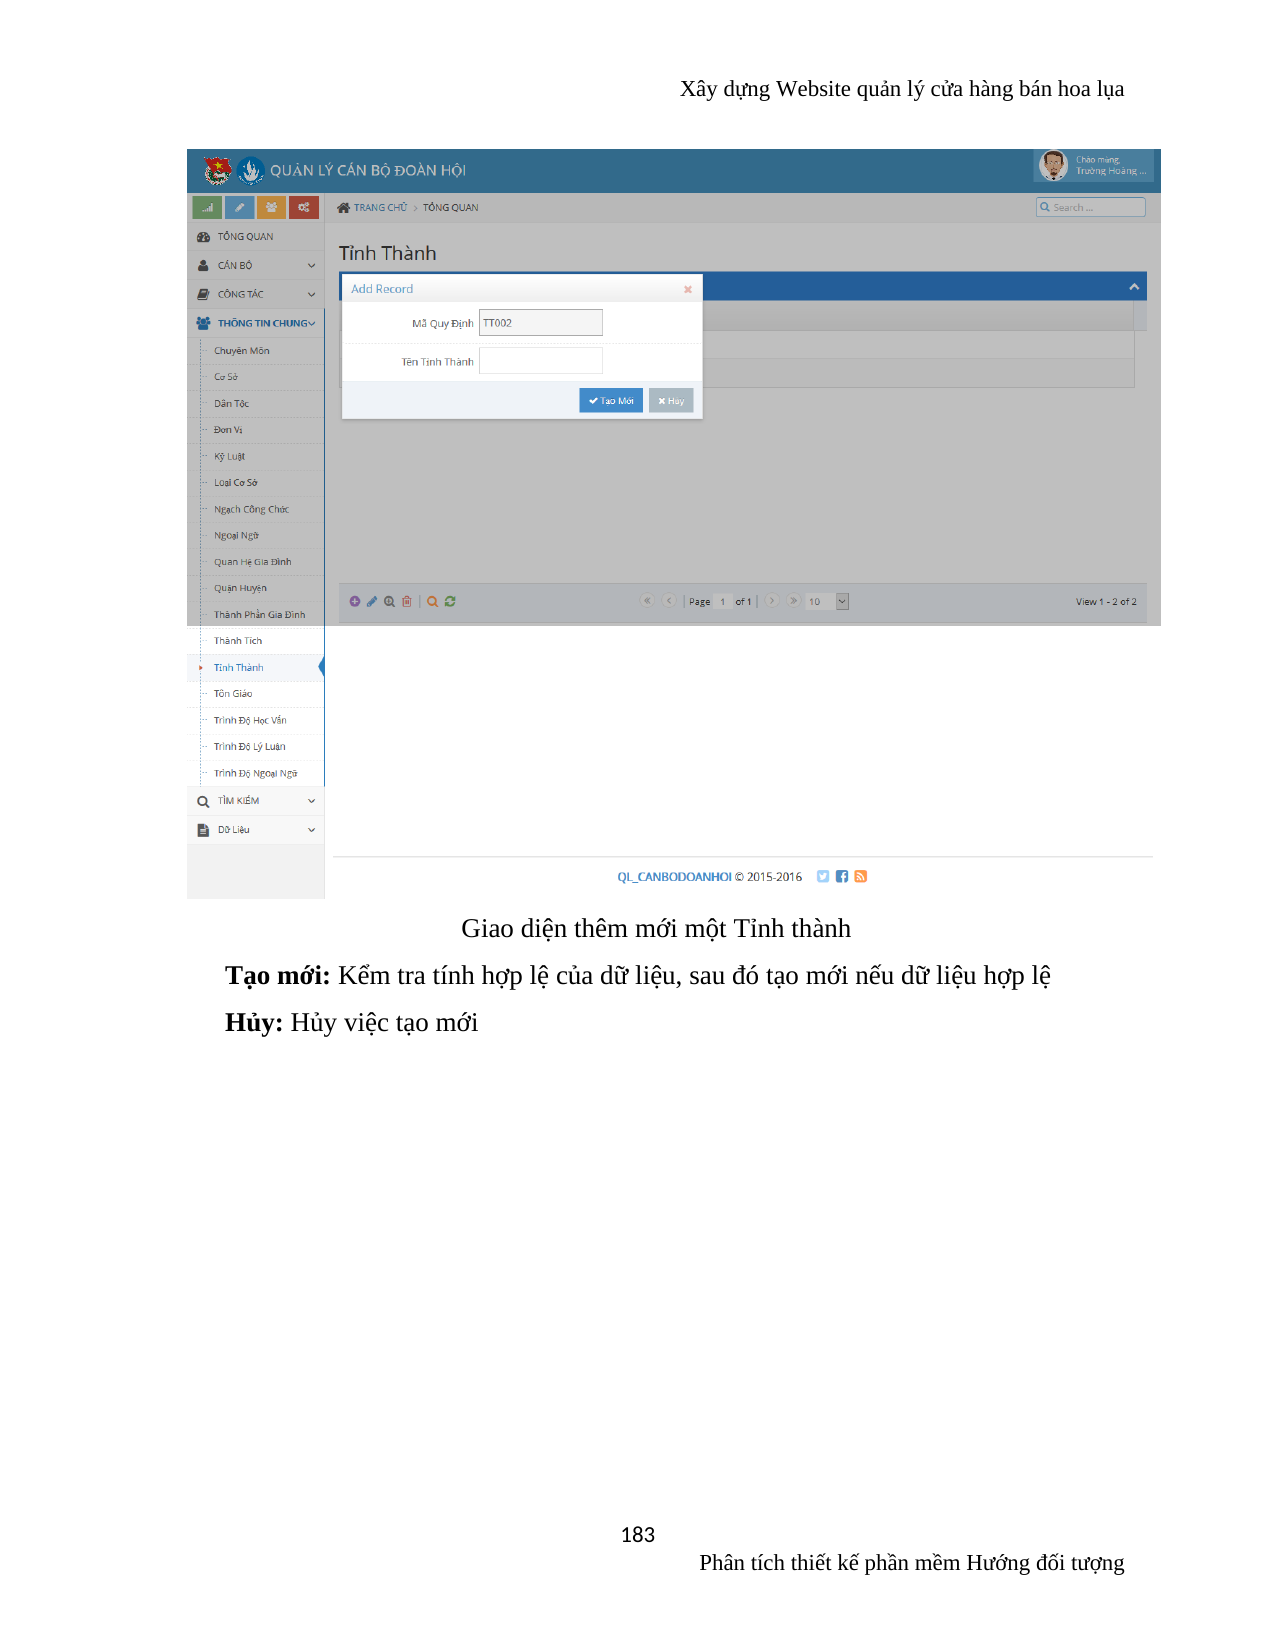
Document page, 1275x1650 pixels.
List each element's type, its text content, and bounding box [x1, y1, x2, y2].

list Hủy: Hủy việc tạo mới [187, 1006, 1125, 1037]
list Tạo mới: Kểm tra tính hợp lệ của dữ liệu, sau đó tạo mới nếu dữ liệu hợp lệ [187, 959, 1125, 990]
picture [187, 149, 1161, 899]
list Giao diện thêm mới một Tỉnh thành [187, 912, 1125, 944]
